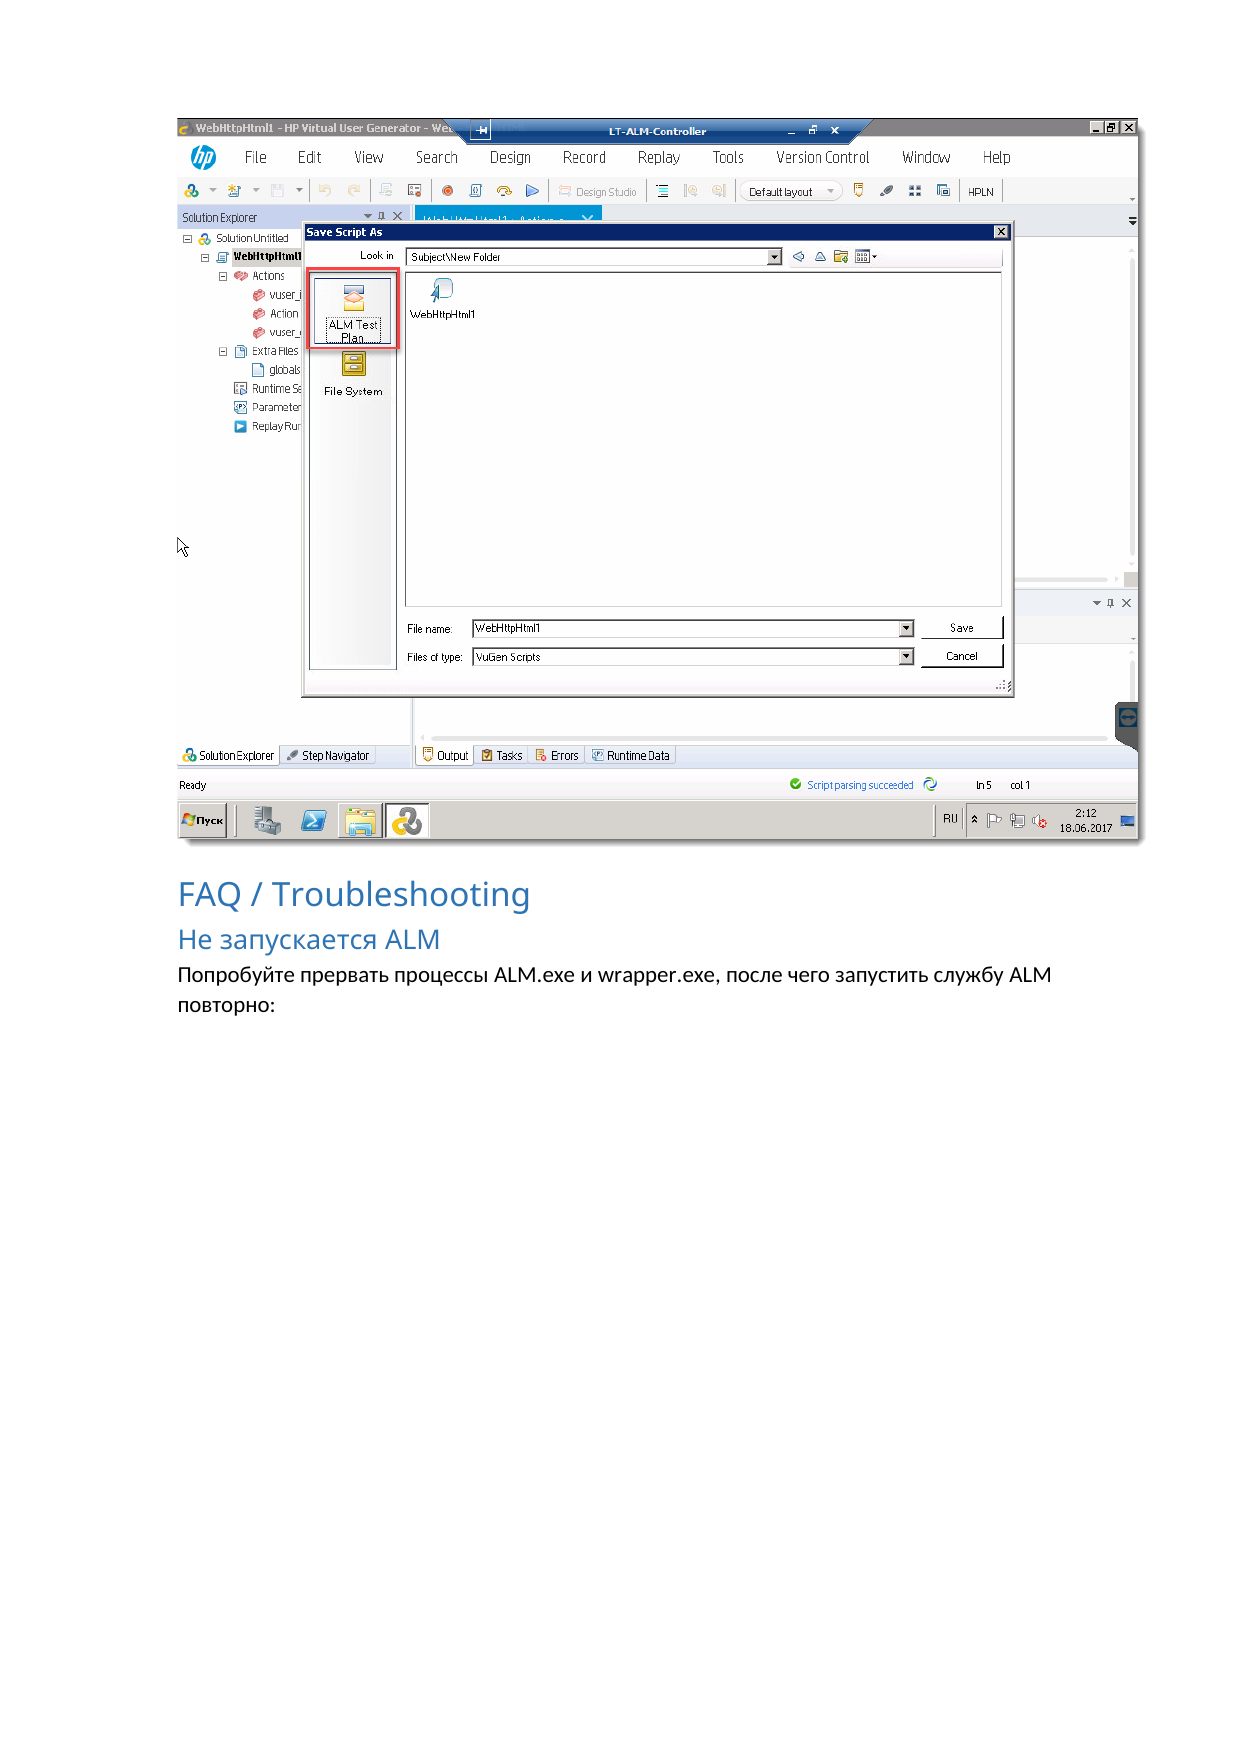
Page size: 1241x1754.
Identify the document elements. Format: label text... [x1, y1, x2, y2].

subtitle Не запускается ALM [177, 920, 1152, 957]
text Попробуйте прервать процессы ALM.exe и wrapper.exe, после чего запустить службу ALM повторно: [177, 960, 1152, 1018]
subtitle FAQ / Troubleshooting [177, 871, 1152, 917]
picture [177, 118, 1152, 853]
